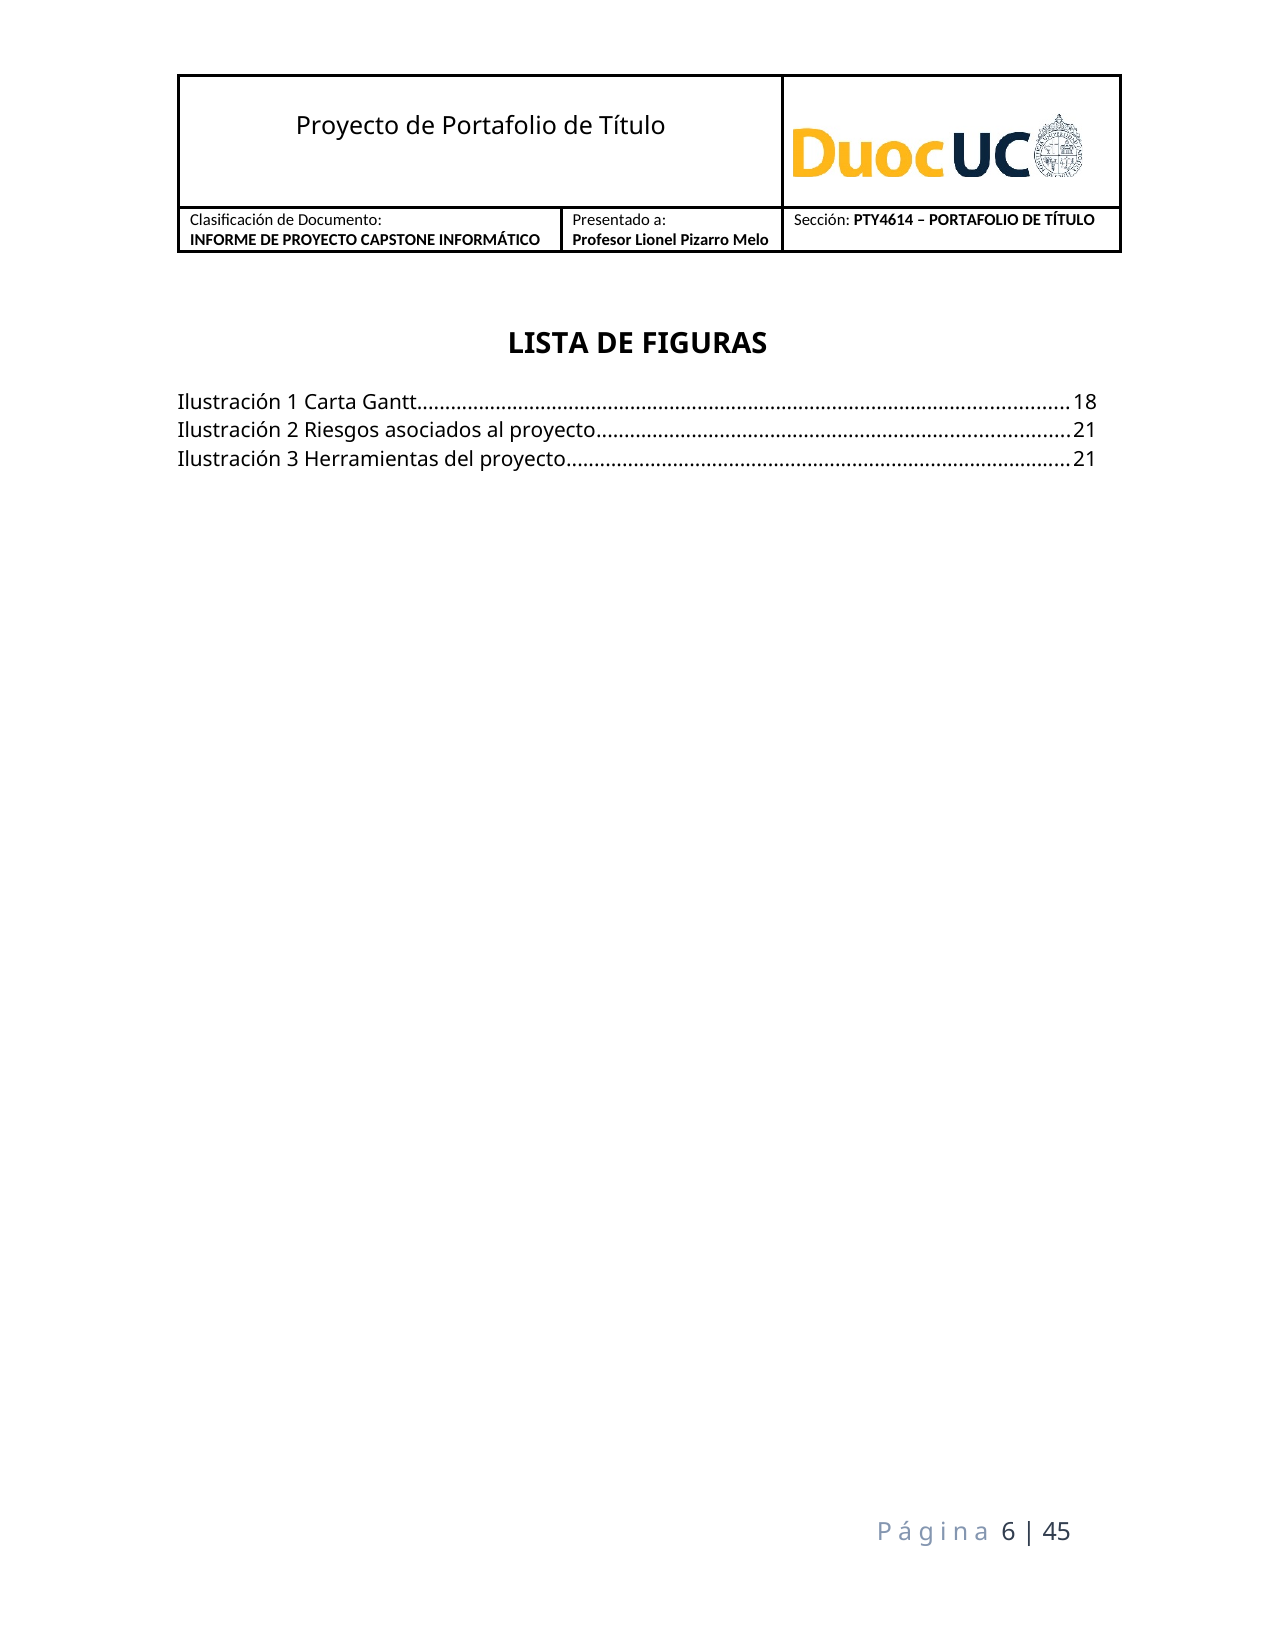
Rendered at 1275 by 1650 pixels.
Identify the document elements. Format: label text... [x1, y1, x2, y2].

text Ilustración 2 Riesgos asociados al proyecto 21 [177, 415, 1098, 444]
subtitle LISTA DE FIGURAS [177, 322, 1098, 362]
text Ilustración 3 Herramientas del proyecto 21 [177, 444, 1098, 472]
picture [791, 113, 1083, 176]
text Ilustración 1 Carta Gantt 18 [177, 387, 1098, 415]
